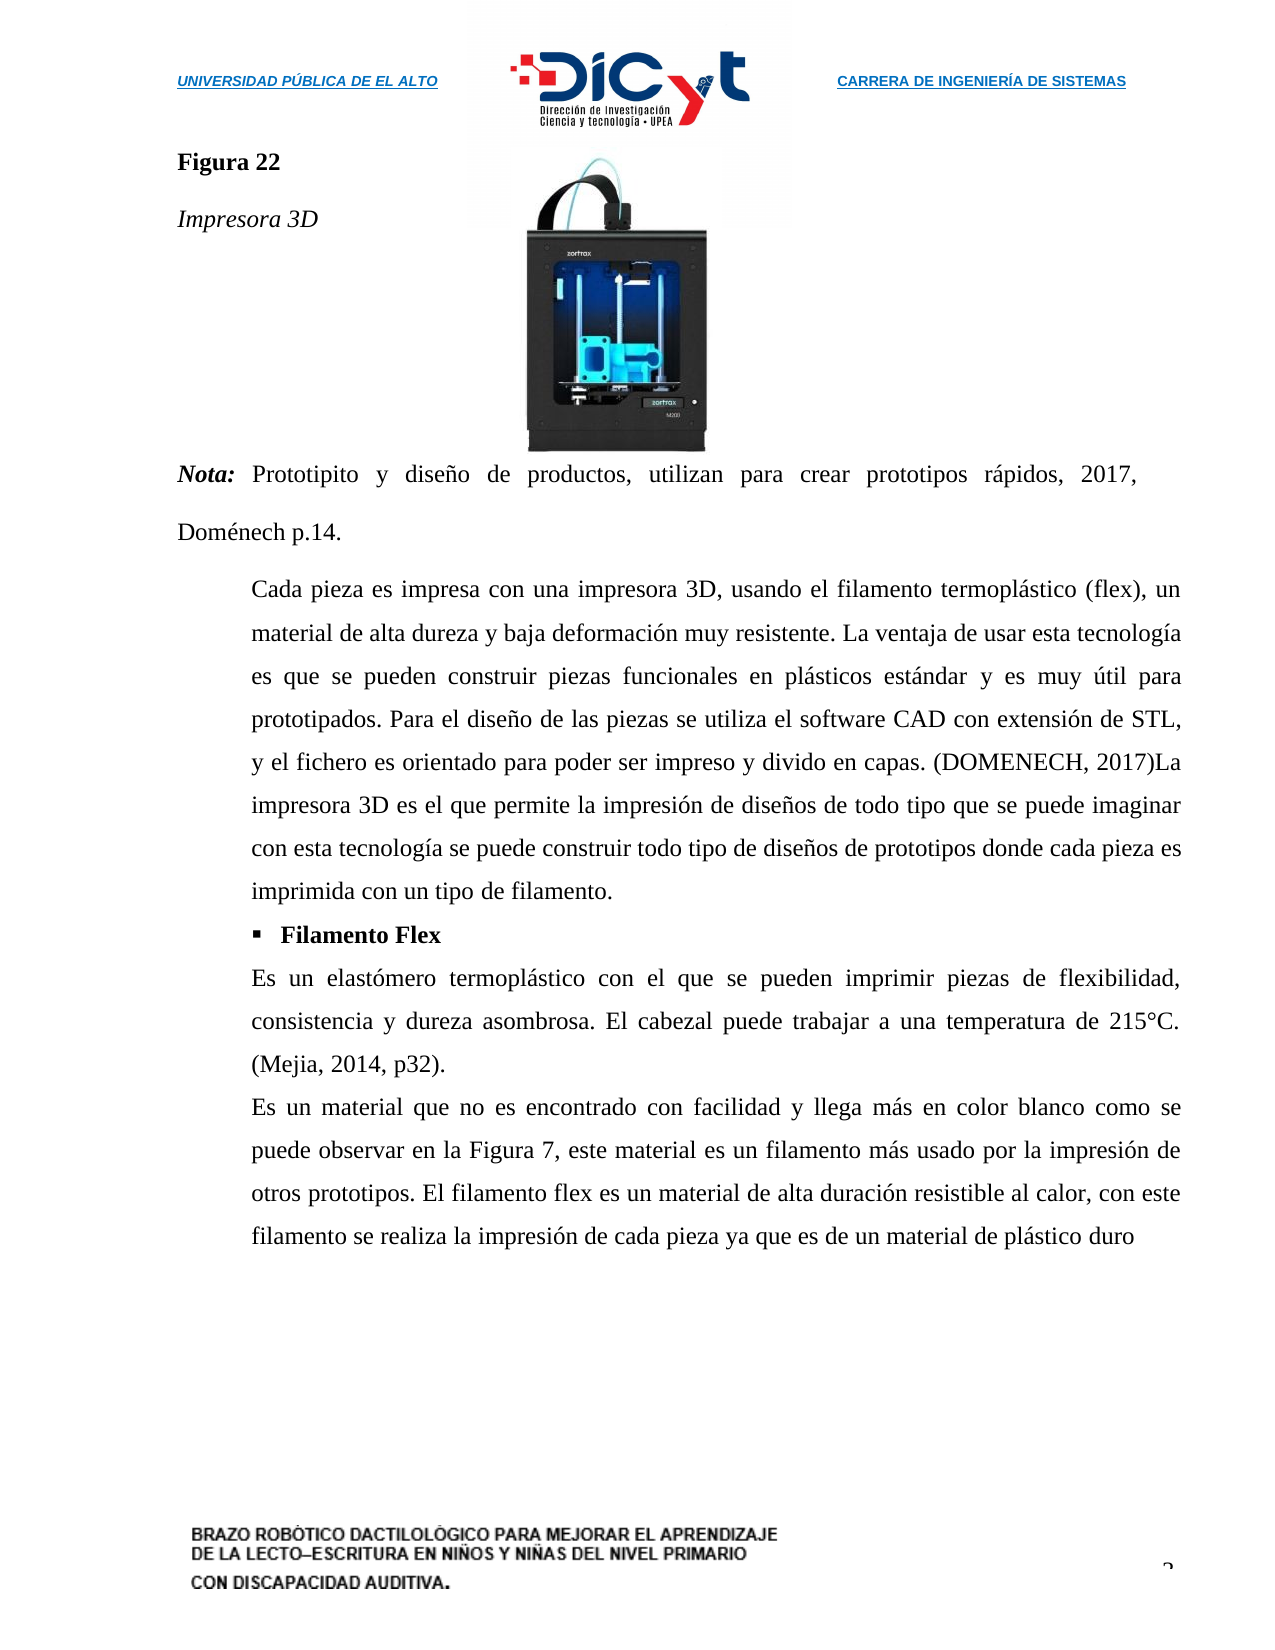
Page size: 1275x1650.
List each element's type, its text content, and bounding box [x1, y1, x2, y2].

picture [191, 1525, 778, 1589]
text Impresora 3D [177, 204, 1202, 233]
text Nota: Prototipito y diseño de productos, utilizan para crear prototipos rápidos, 2017, Doménech p.14. [177, 459, 1137, 546]
subtitle Filamento Flex [251, 920, 1202, 949]
text Cada pieza es impresa con una impresora 3D, usando el filamento termoplástico (flex), un material de alta dureza y baja deformación muy resistente. La ventaja de usar esta tecnología es que se pueden construir piezas funcionales en plásticos estándar y es muy útil para prototipados. Para el diseño de las piezas se utiliza el software CAD con extensión de STL, y el fichero es orientado para poder ser impreso y divido en capas. (DOMENECH, 2017)La impresora 3D es el que permite la impresión de diseños de todo tipo que se puede imaginar con esta tecnología se puede construir todo tipo de diseños de prototipos donde cada pieza es imprimida con un tipo de filamento. [251, 574, 1182, 905]
subtitle Figura 22 [177, 147, 1202, 176]
picture [467, 90, 792, 147]
text Es un elastómero termoplástico con el que se pueden imprimir piezas de flexibilidad, consistencia y dureza asombrosa. El cabezal puede trabajar a una temperatura de 215°C. (Mejia, 2014, p32). [251, 963, 1181, 1078]
picture [467, 0, 792, 73]
text Es un material que no es encontrado con facilidad y llega más en color blanco como se puede observar en la Figura 7, este material es un filamento más usado por la impresión de otros prototipos. El filamento flex es un material de alta duración resistible al calor, con este filamento se realiza la impresión de cada pieza ya que es de un material de plástico duro [251, 1092, 1181, 1250]
picture [511, 233, 722, 459]
picture [467, 176, 792, 204]
text UNIVERSIDAD PÚBLICA DE EL ALTO CARRERA DE INGENIERÍA DE SISTEMAS [177, 73, 1202, 90]
